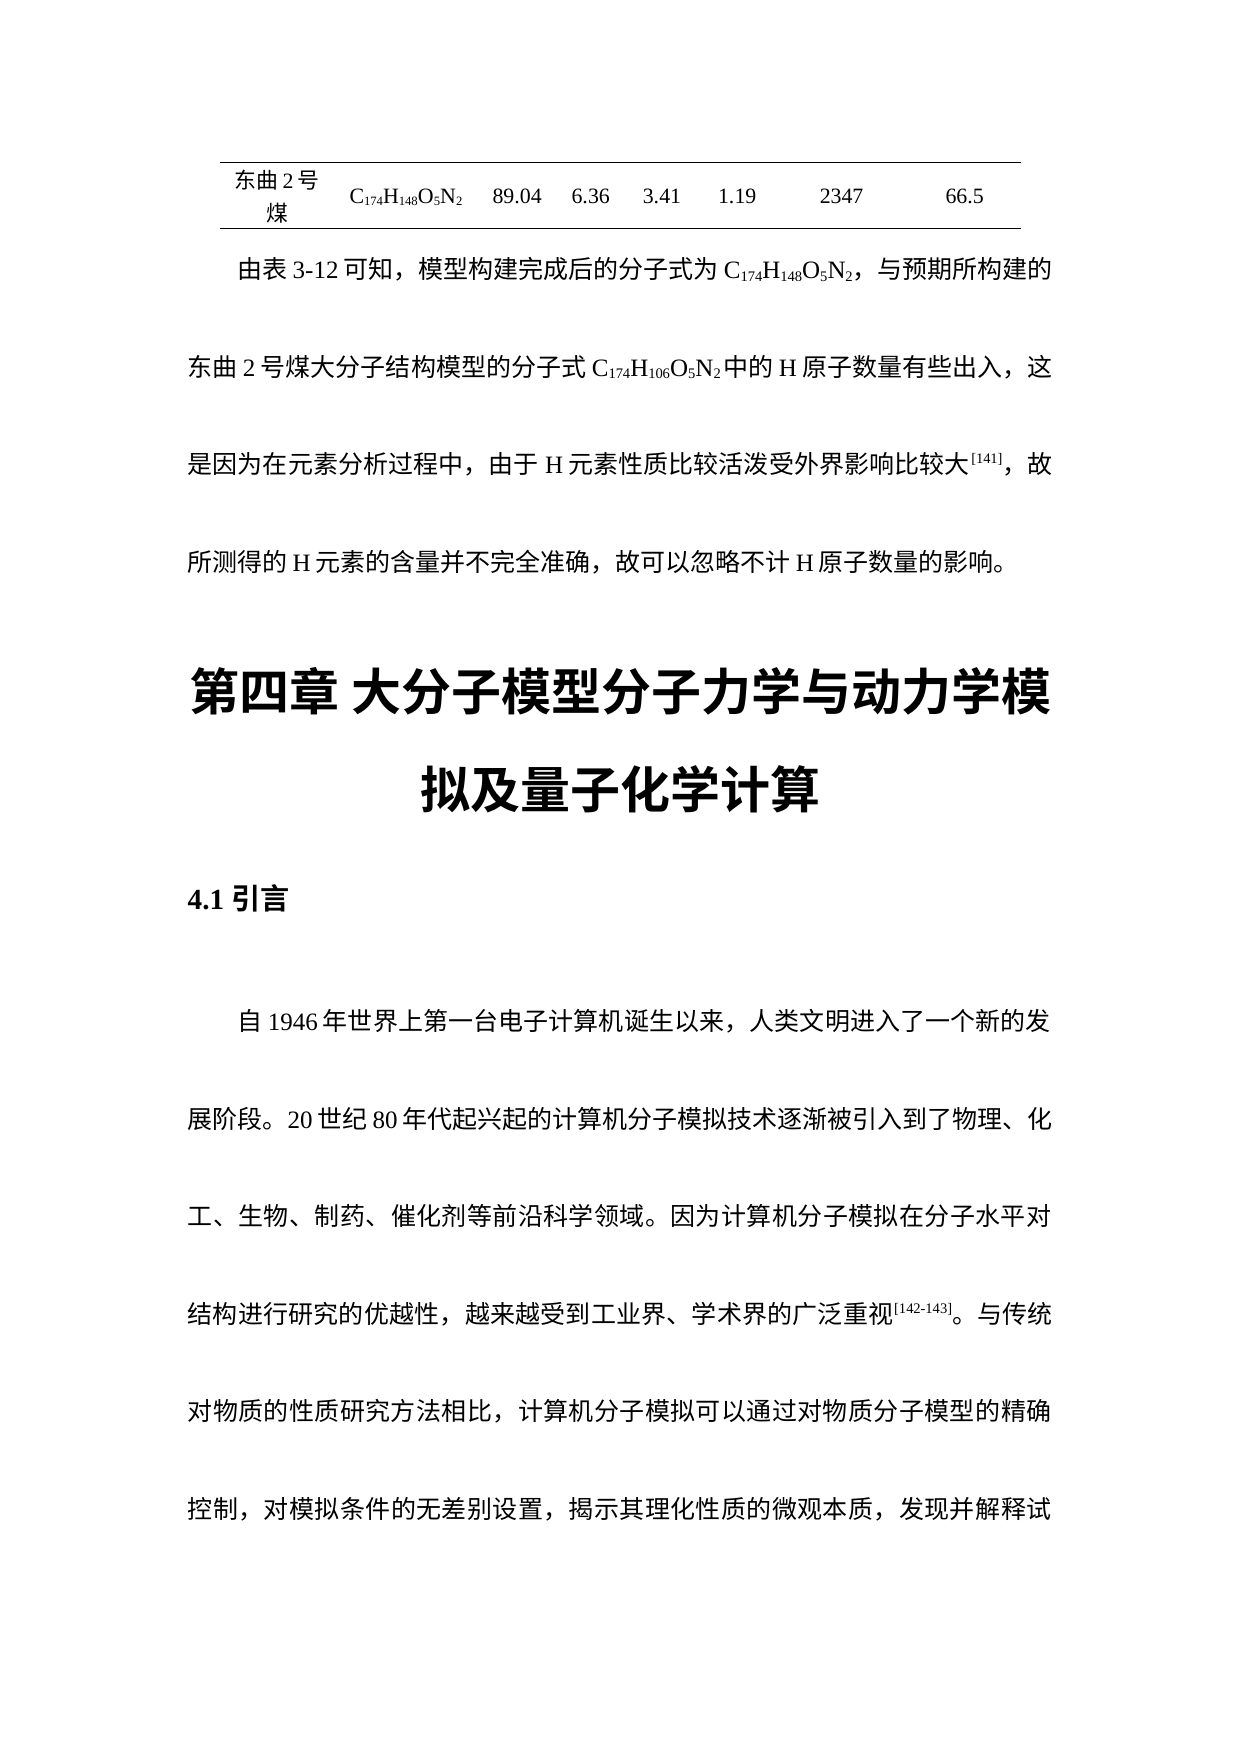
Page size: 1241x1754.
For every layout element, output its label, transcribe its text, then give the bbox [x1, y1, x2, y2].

table_cell 3.41 [624, 163, 699, 228]
table_cell C174H148O5N2 [334, 163, 477, 228]
subtitle 第四章 大分子模型分子力学与动力学模拟及量子化学计算 [187, 640, 1053, 835]
table_cell 66.5 [908, 163, 1021, 228]
table_cell 2347 [775, 163, 908, 228]
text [187, 987, 1053, 1540]
table_cell 89.04 [477, 163, 557, 228]
table_cell 东曲2号煤 [220, 163, 334, 228]
subtitle 4.1 引言 [187, 864, 1053, 929]
text 由表3-12可知，模型构建完成后的分子式为C174H148O5N2，与预期所构建的东曲2号煤大分子结构模型的分子式C174H106O5N2中的H原子数量有些出入，这是因为在元素分析过程中，由于H元素性质比较活泼受外界影响比较大[141]，故所测得的H元素的含量并不完全准确，故可以忽略不计H原子数量的影响。 [187, 235, 1053, 593]
table_cell 1.19 [699, 163, 774, 228]
table_cell 6.36 [557, 163, 624, 228]
